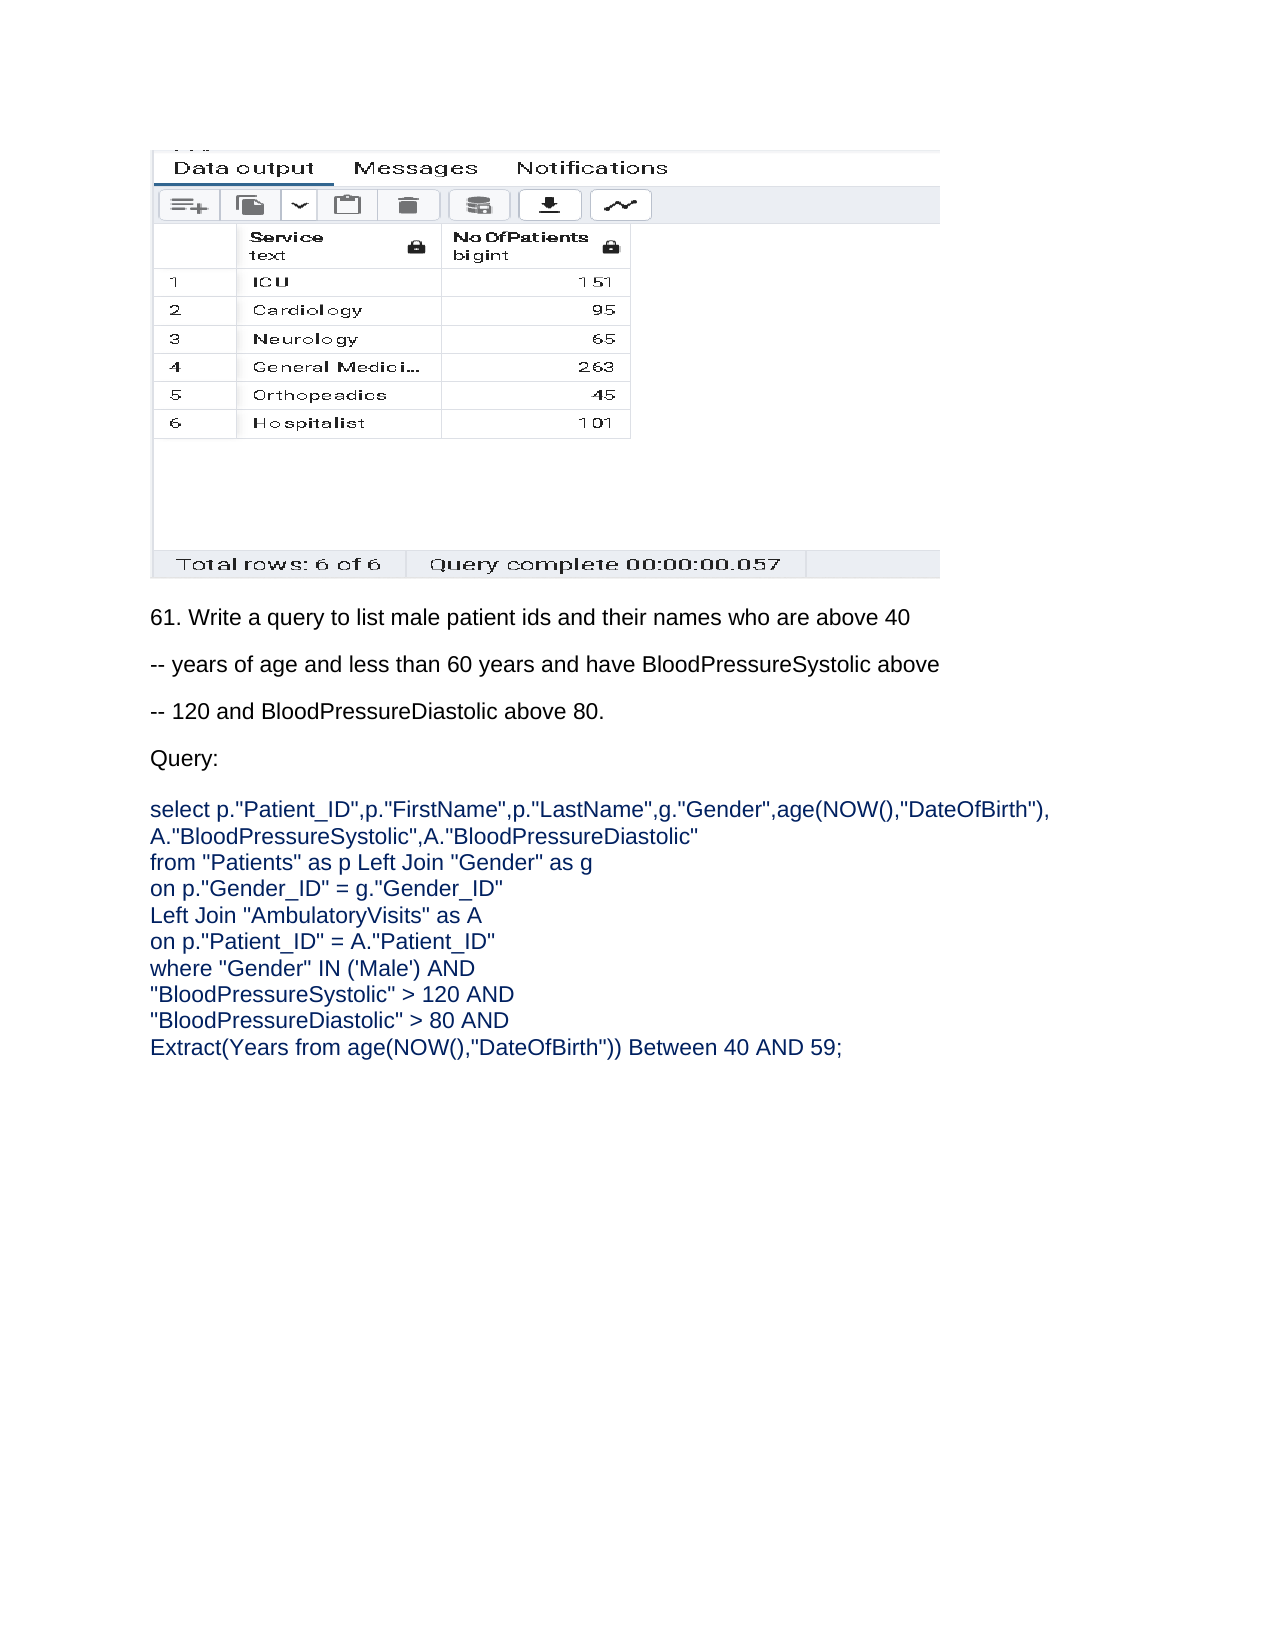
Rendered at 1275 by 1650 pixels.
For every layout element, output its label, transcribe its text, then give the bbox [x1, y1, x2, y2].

text 61. Write a query to list male patient ids and their names who are above 40 [150, 604, 1125, 630]
text from "Patients" as p Left Join "Gender" as g [150, 849, 1125, 875]
text Query: [150, 745, 1125, 772]
text -- years of age and less than 60 years and have BloodPressureSystolic above [150, 651, 1125, 677]
text select p."Patient_ID",p."FirstName",p."LastName",g."Gender",age(NOW(),"DateOfBirth"), [150, 796, 1125, 823]
text Extract(Years from age(NOW(),"DateOfBirth")) Between 40 AND 59; [150, 1033, 1125, 1060]
text where "Gender" IN ('Male') AND [150, 954, 1125, 981]
text on p."Patient_ID" = A."Patient_ID" [150, 928, 1125, 954]
picture [150, 150, 940, 579]
text Left Join "AmbulatoryVisits" as A [150, 902, 1125, 928]
text on p."Gender_ID" = g."Gender_ID" [150, 875, 1125, 902]
text "BloodPressureSystolic" > 120 AND [150, 981, 1125, 1007]
text A."BloodPressureSystolic",A."BloodPressureDiastolic" [150, 823, 1125, 849]
text -- 120 and BloodPressureDiastolic above 80. [150, 698, 1125, 724]
text "BloodPressureDiastolic" > 80 AND [150, 1007, 1125, 1033]
